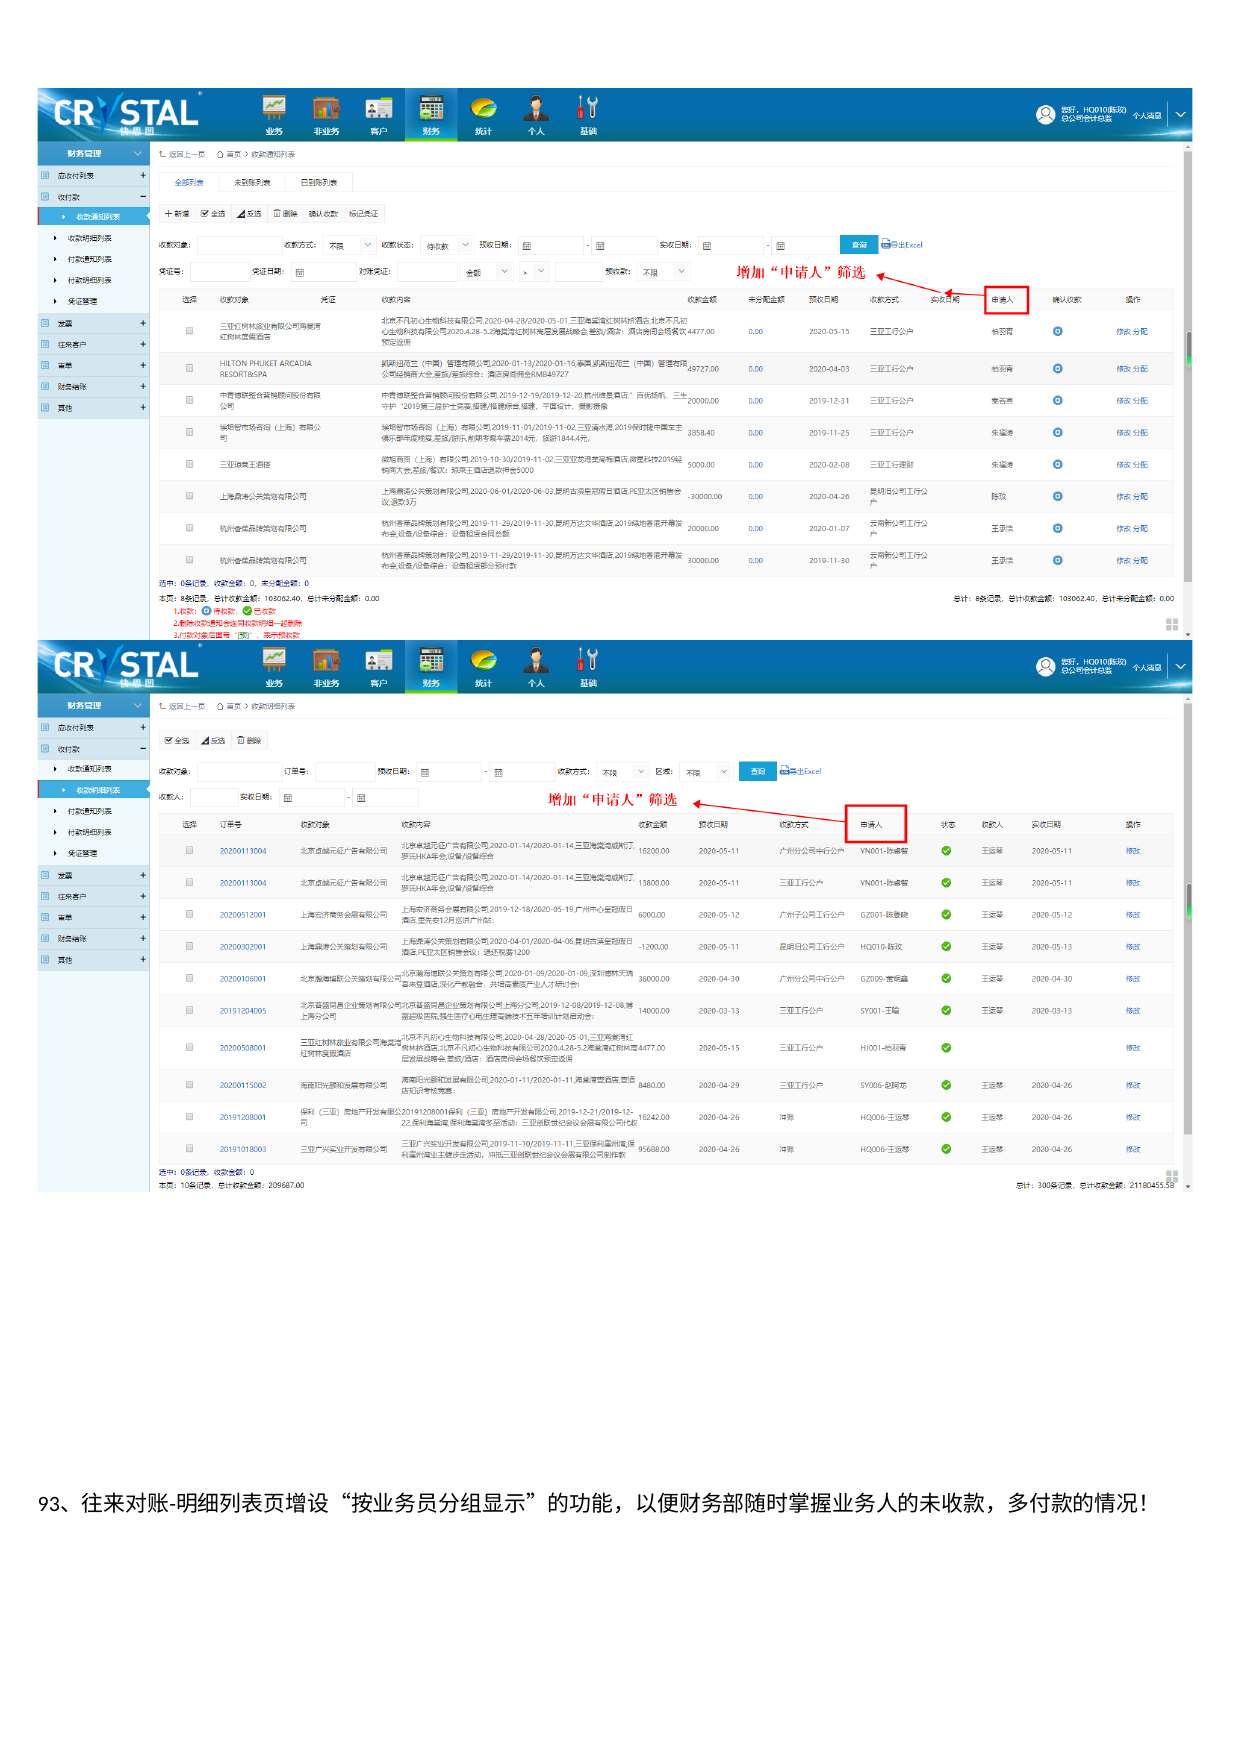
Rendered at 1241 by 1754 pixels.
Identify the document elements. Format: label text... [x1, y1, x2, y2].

picture [37, 88, 1193, 1192]
list 往来对账-明细列表页增设“按业务员分组显示”的功能，以便财务部随时掌握业务人的未收款，多付款的情况！ [37, 1486, 1194, 1518]
